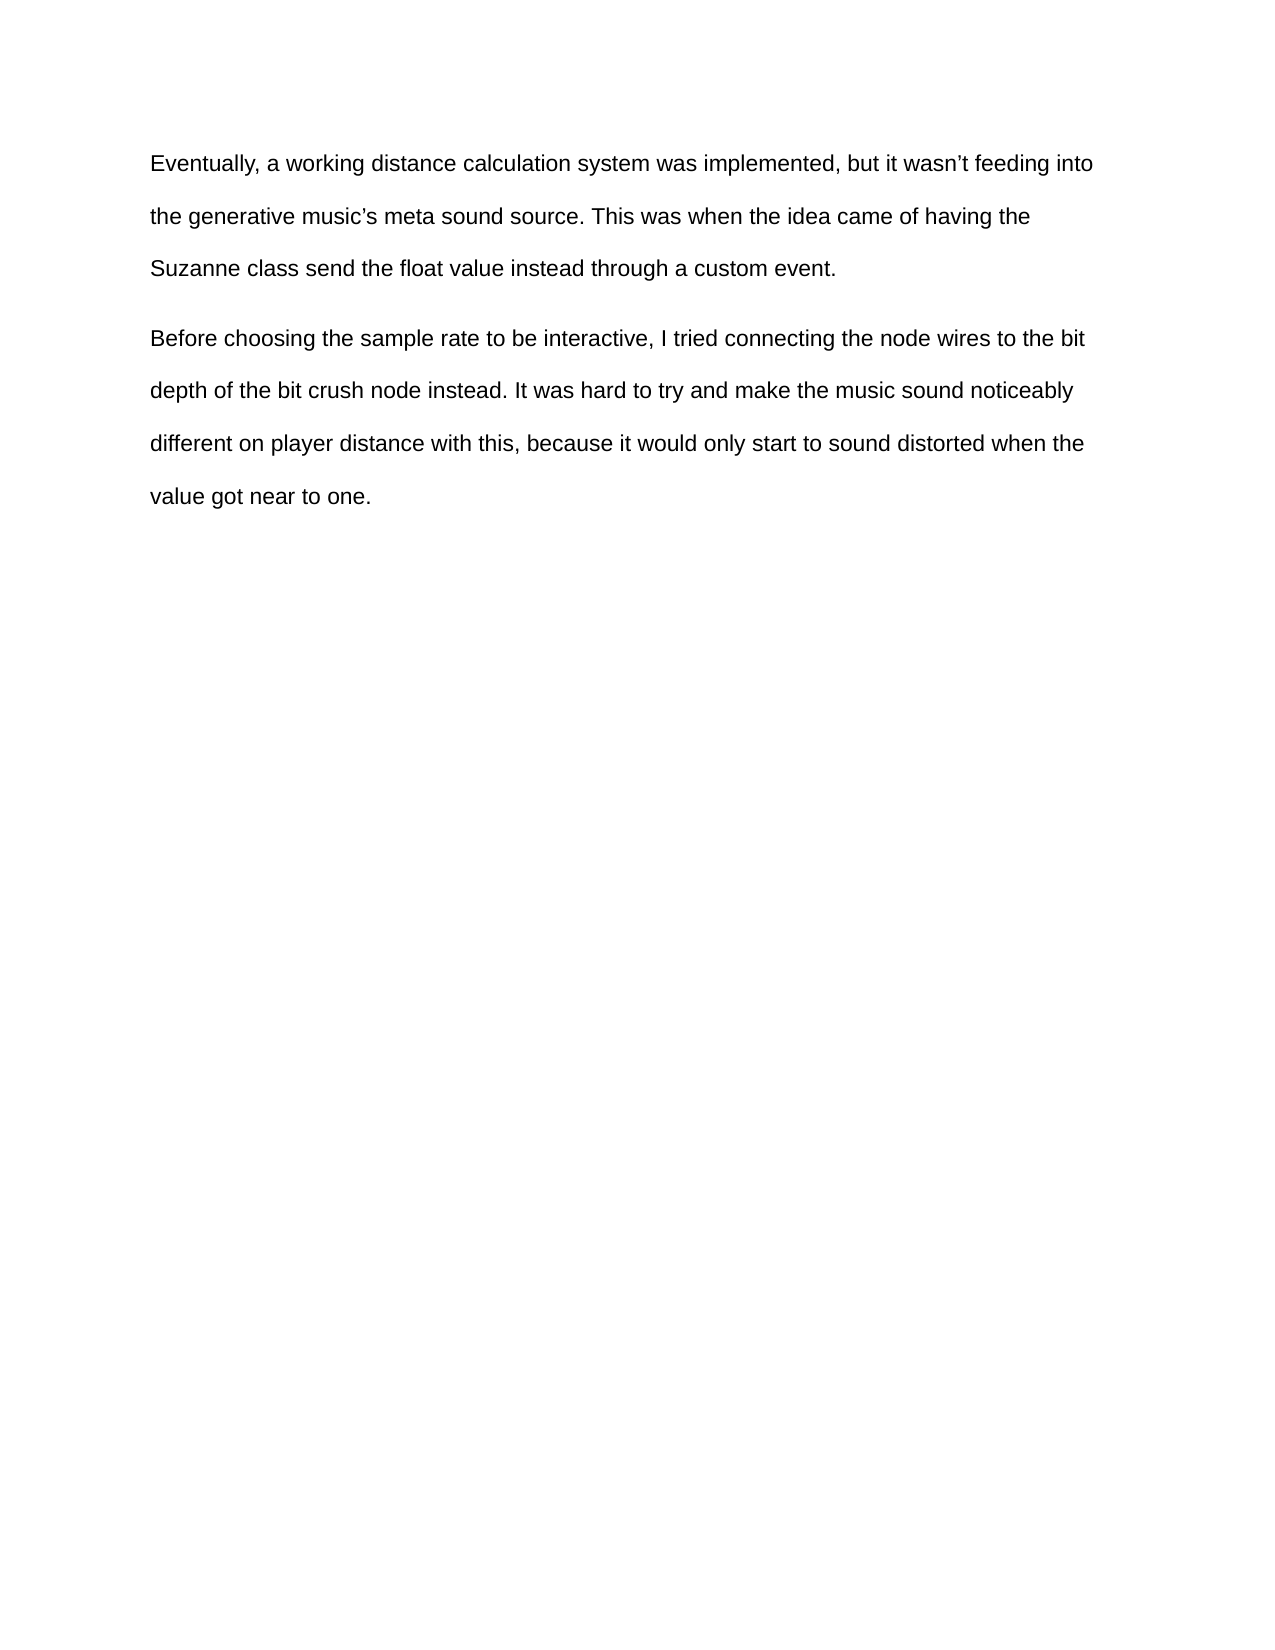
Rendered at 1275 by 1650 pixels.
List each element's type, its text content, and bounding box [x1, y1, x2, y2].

text Before choosing the sample rate to be interactive, I tried connecting the node wires to the bit depth of the bit crush node instead. It was hard to try and make the music sound noticeably different on player distance with this, because it would only start to sound distorted when the value got near to one. [150, 325, 1125, 509]
text Eventually, a working distance calculation system was implemented, but it wasn’t feeding into the generative music’s meta sound source. This was when the idea came of having the Suzanne class send the float value instead through a custom event. [150, 150, 1125, 282]
